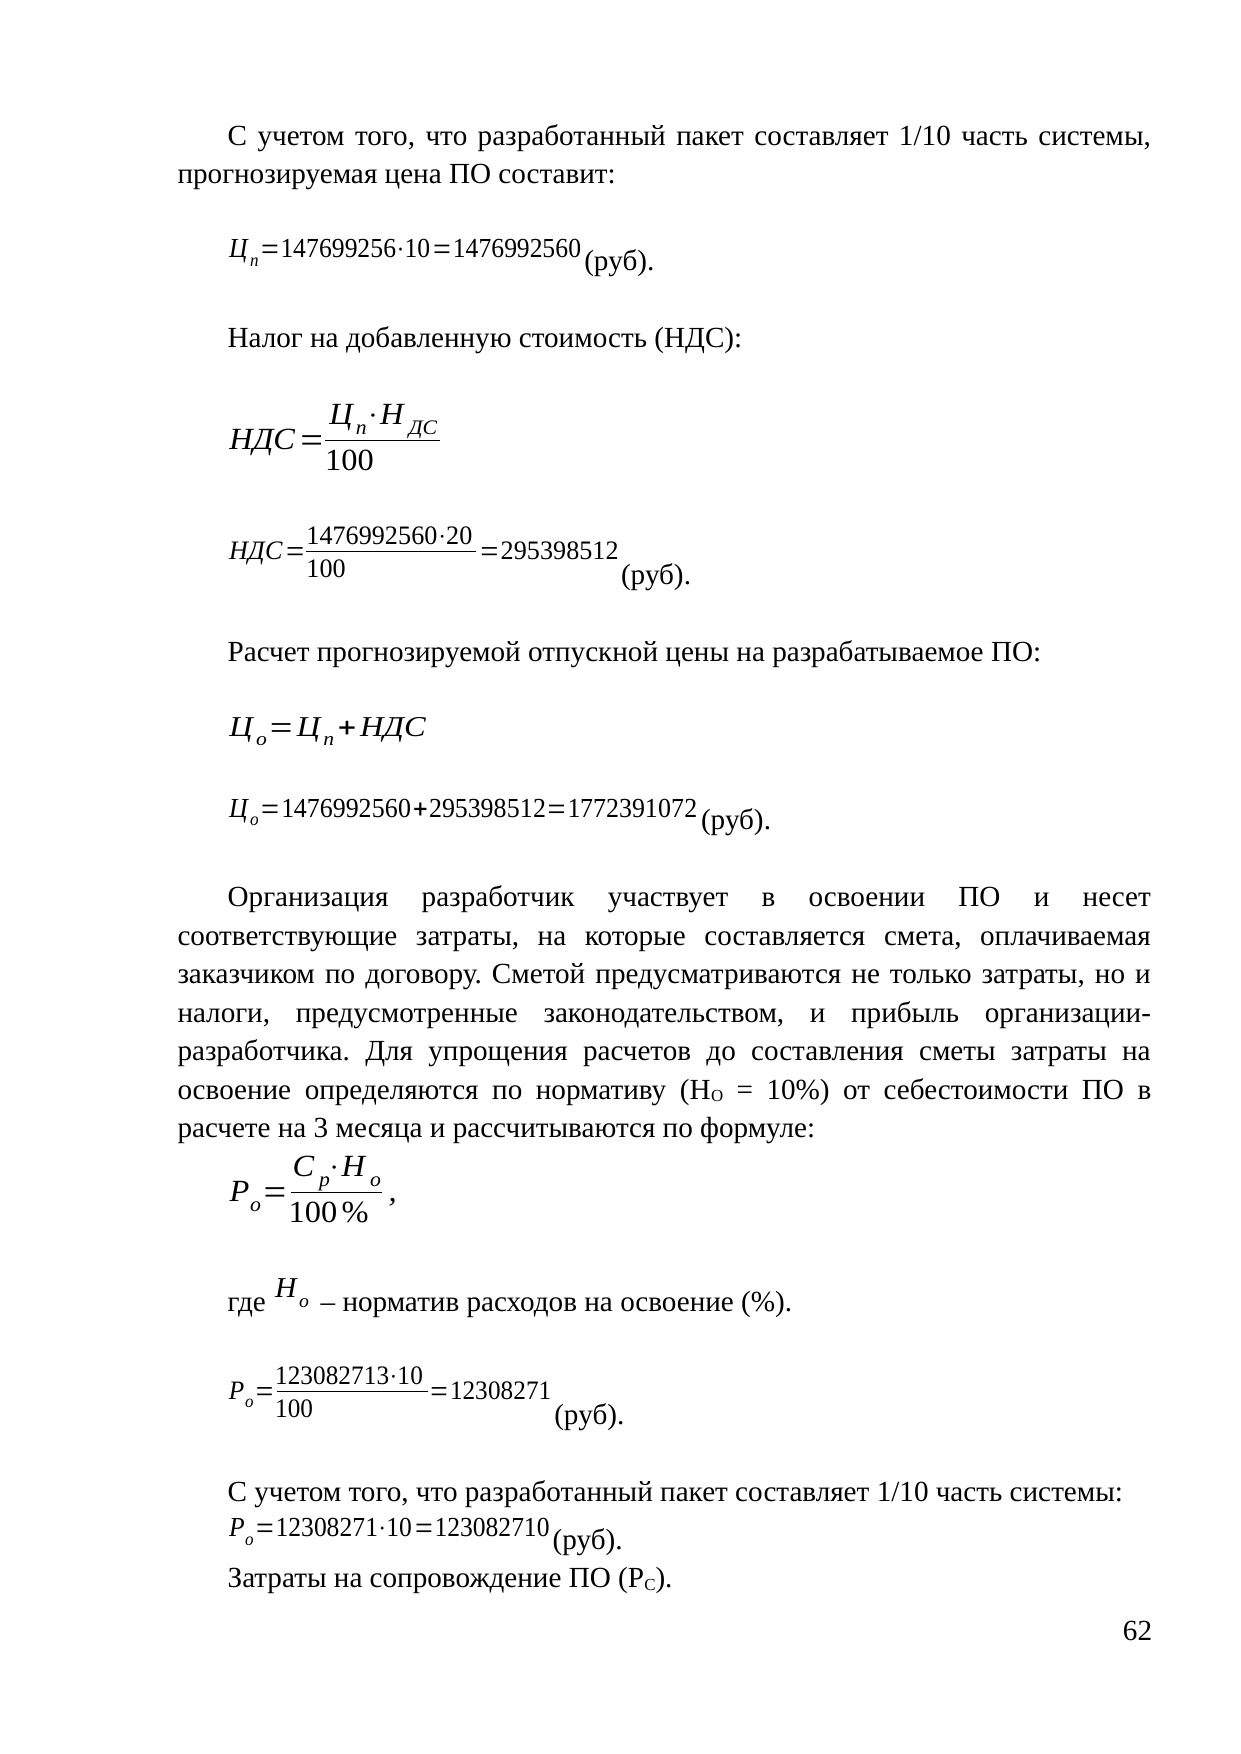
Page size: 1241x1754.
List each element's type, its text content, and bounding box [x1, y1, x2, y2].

text где – норматив расходов на освоение (%). [177, 1273, 1152, 1317]
text (руб). [177, 521, 1152, 590]
text (руб). [177, 1361, 1152, 1430]
text Организация разработчик участвует в освоении ПО и несет соответствующие затраты, на которые составляется смета, оплачиваемая заказчиком по договору. Сметой предусматриваются не только затраты, но и налоги, предусмотренные законодательством, и прибыль организации-разработчика. Для упрощения расчетов до составления сметы затраты на освоение определяются по нормативу (НО = 10%) от себестоимости ПО в расчете на 3 месяца и рассчитываются по формуле: [177, 879, 1152, 1144]
text С учетом того, что разработанный пакет составляет 1/10 часть системы: [177, 1474, 1152, 1507]
text (руб). [177, 1512, 1152, 1555]
text С учетом того, что разработанный пакет составляет 1/10 часть системы, прогнозируемая цена ПО составит: [177, 118, 1152, 190]
text Затраты на сопровождение ПО (РС). [177, 1560, 1152, 1594]
text Налог на добавленную стоимость (НДС): [177, 320, 1152, 354]
text (руб). [177, 234, 1152, 277]
text Расчет прогнозируемой отпускной цены на разрабатываемое ПО: [177, 634, 1152, 667]
text (руб). [177, 793, 1152, 836]
